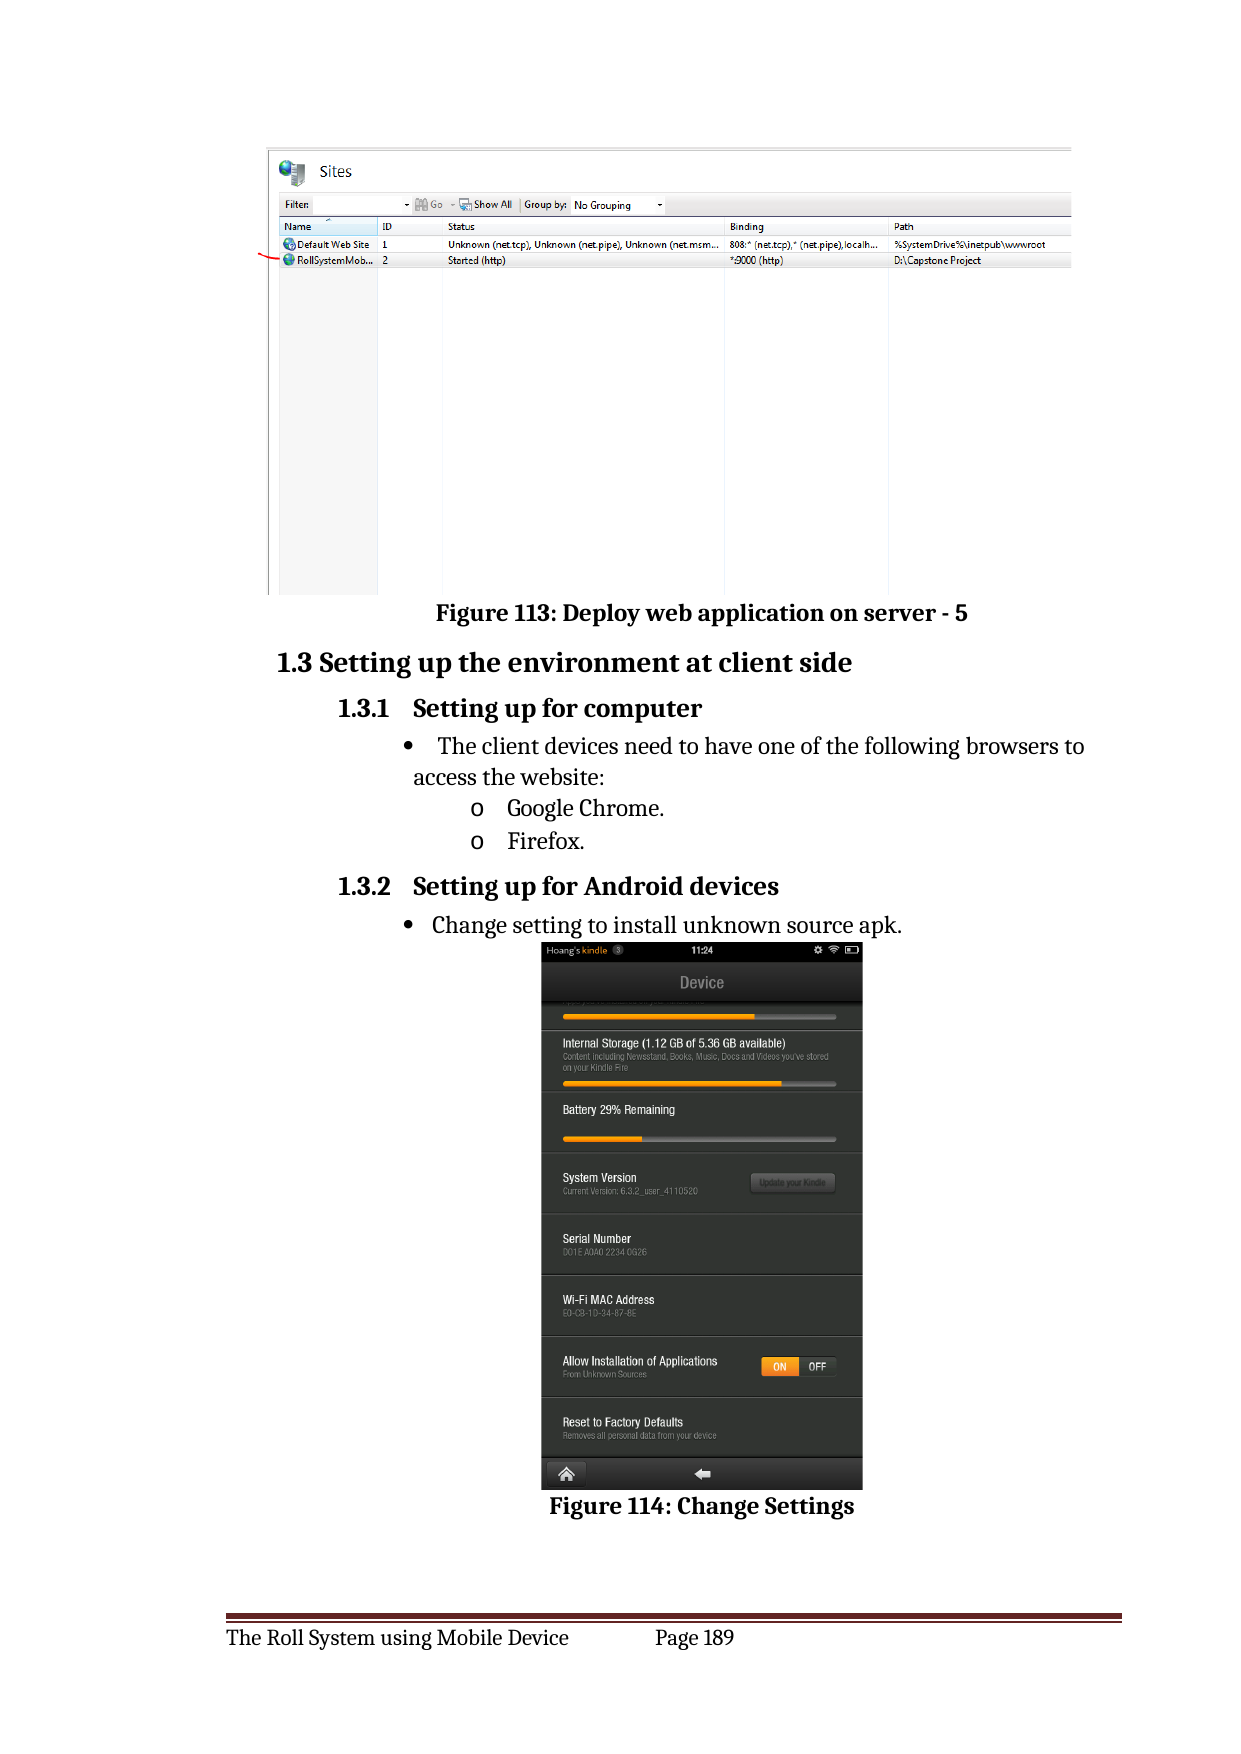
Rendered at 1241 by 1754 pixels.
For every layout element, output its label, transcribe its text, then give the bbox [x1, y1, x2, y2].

list Figure 114: Change Settings [282, 1492, 1122, 1521]
list The client devices need to have one of the following browsers to access the website: [404, 732, 1122, 792]
list Google Chrome. [469, 794, 1122, 824]
list Figure 113: Deploy web application on server - 5 [282, 599, 1122, 628]
picture [541, 942, 863, 1490]
subtitle Setting up for computer [338, 693, 1122, 724]
subtitle Setting up the environment at client side [277, 647, 1122, 680]
list Change setting to install unknown source apk. [404, 911, 1122, 940]
picture [257, 147, 1072, 595]
subtitle Setting up for Android devices [338, 871, 1122, 903]
list Firefox. [469, 827, 1122, 857]
